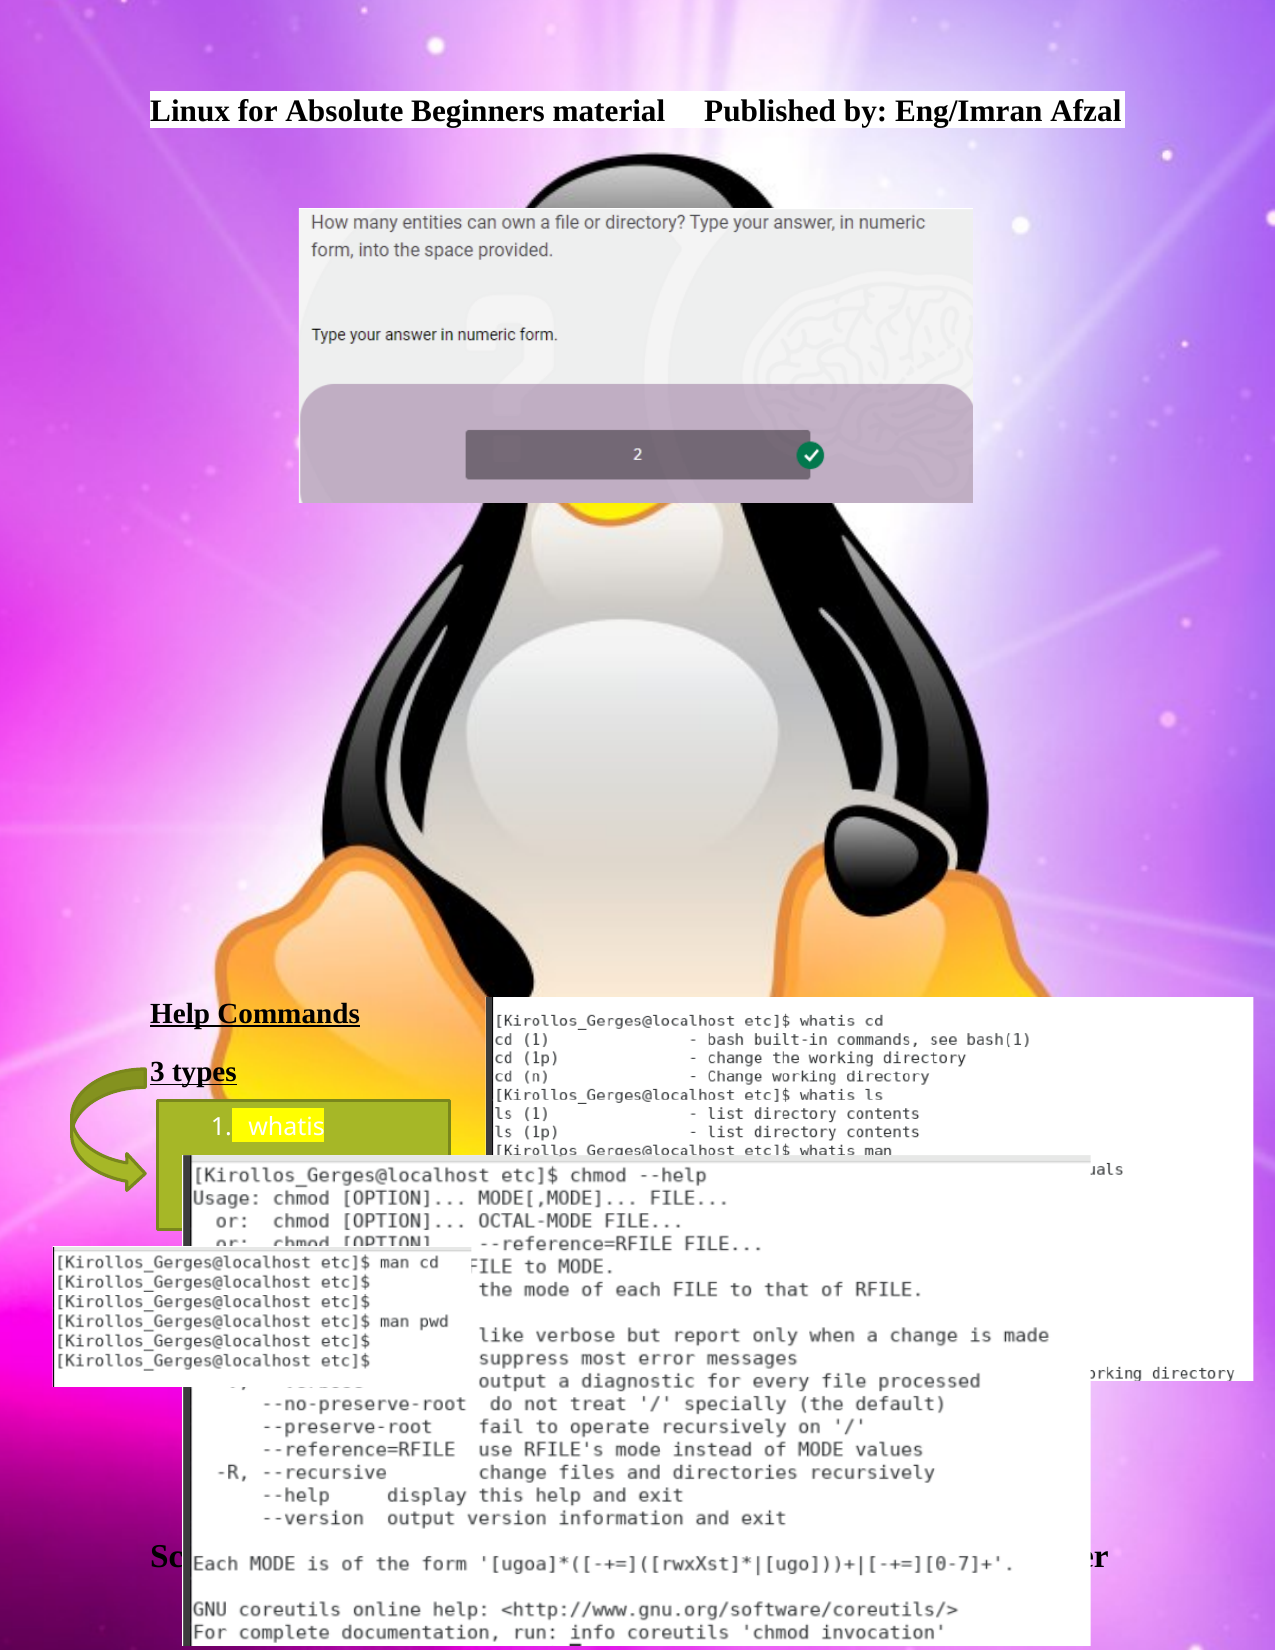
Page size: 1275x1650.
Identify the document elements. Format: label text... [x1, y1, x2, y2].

list 3 types [150, 1054, 485, 1088]
text Help Commands [150, 996, 1125, 1029]
picture [0, 0, 1275, 1650]
